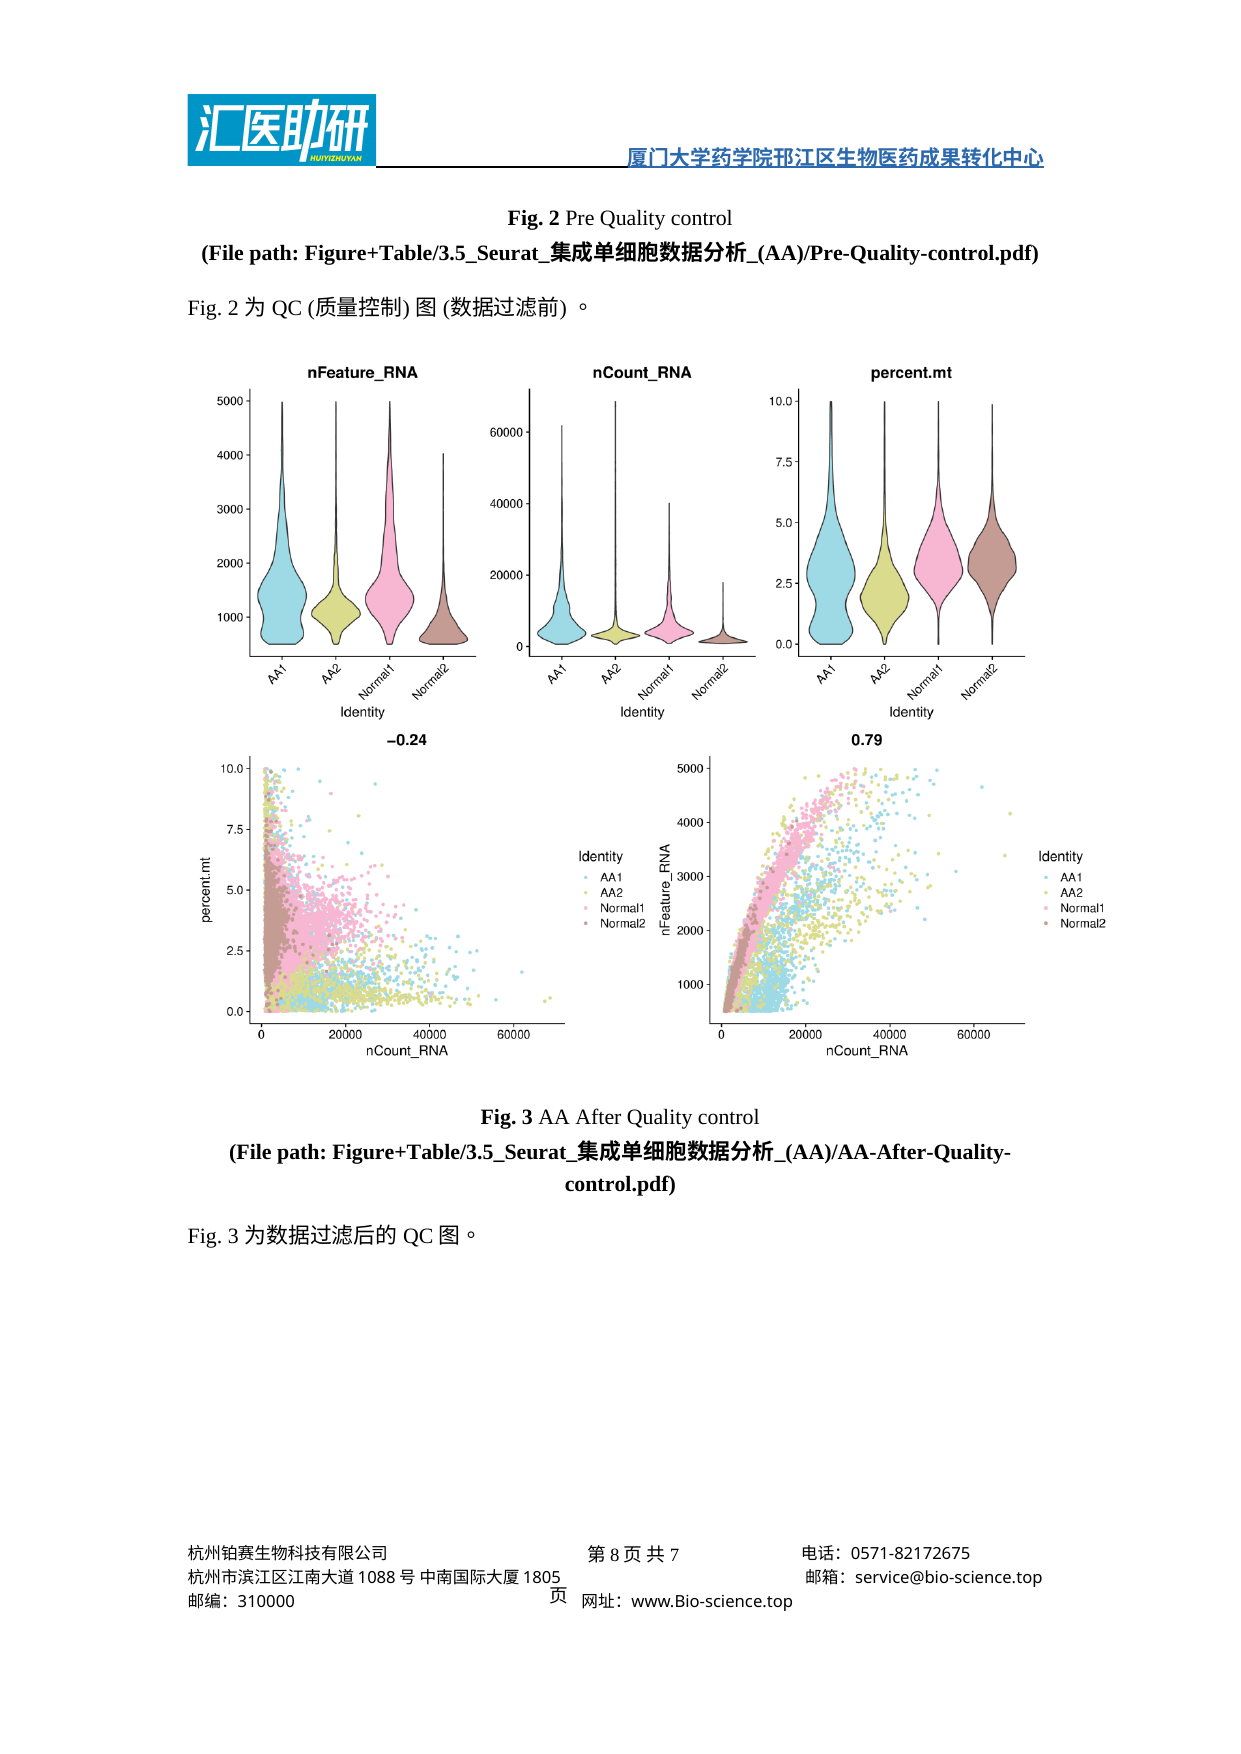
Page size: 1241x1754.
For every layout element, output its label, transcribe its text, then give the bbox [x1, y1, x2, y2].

picture [196, 131, 208, 150]
picture [210, 106, 243, 150]
text Fig. 2 为 QC (质量控制) 图 (数据过滤前) 。 [187, 292, 1053, 321]
picture [201, 118, 208, 127]
picture [204, 106, 210, 114]
picture [327, 106, 368, 150]
picture [282, 99, 327, 161]
text Fig. 2 Pre Quality control [187, 205, 1053, 230]
picture [187, 355, 1118, 1071]
text (File path: Figure+Table/3.5_Seurat_集成单细胞数据分析_(AA)/Pre-Quality-control.pdf) [187, 237, 1053, 267]
picture [243, 106, 284, 150]
text Fig. 3 为数据过滤后的 QC 图。 [187, 1220, 1053, 1250]
text Fig. 3 AA After Quality control [187, 1104, 1053, 1129]
text (File path: Figure+Table/3.5_Seurat_集成单细胞数据分析_(AA)/AA-After-Quality-control.pdf) [187, 1136, 1053, 1196]
